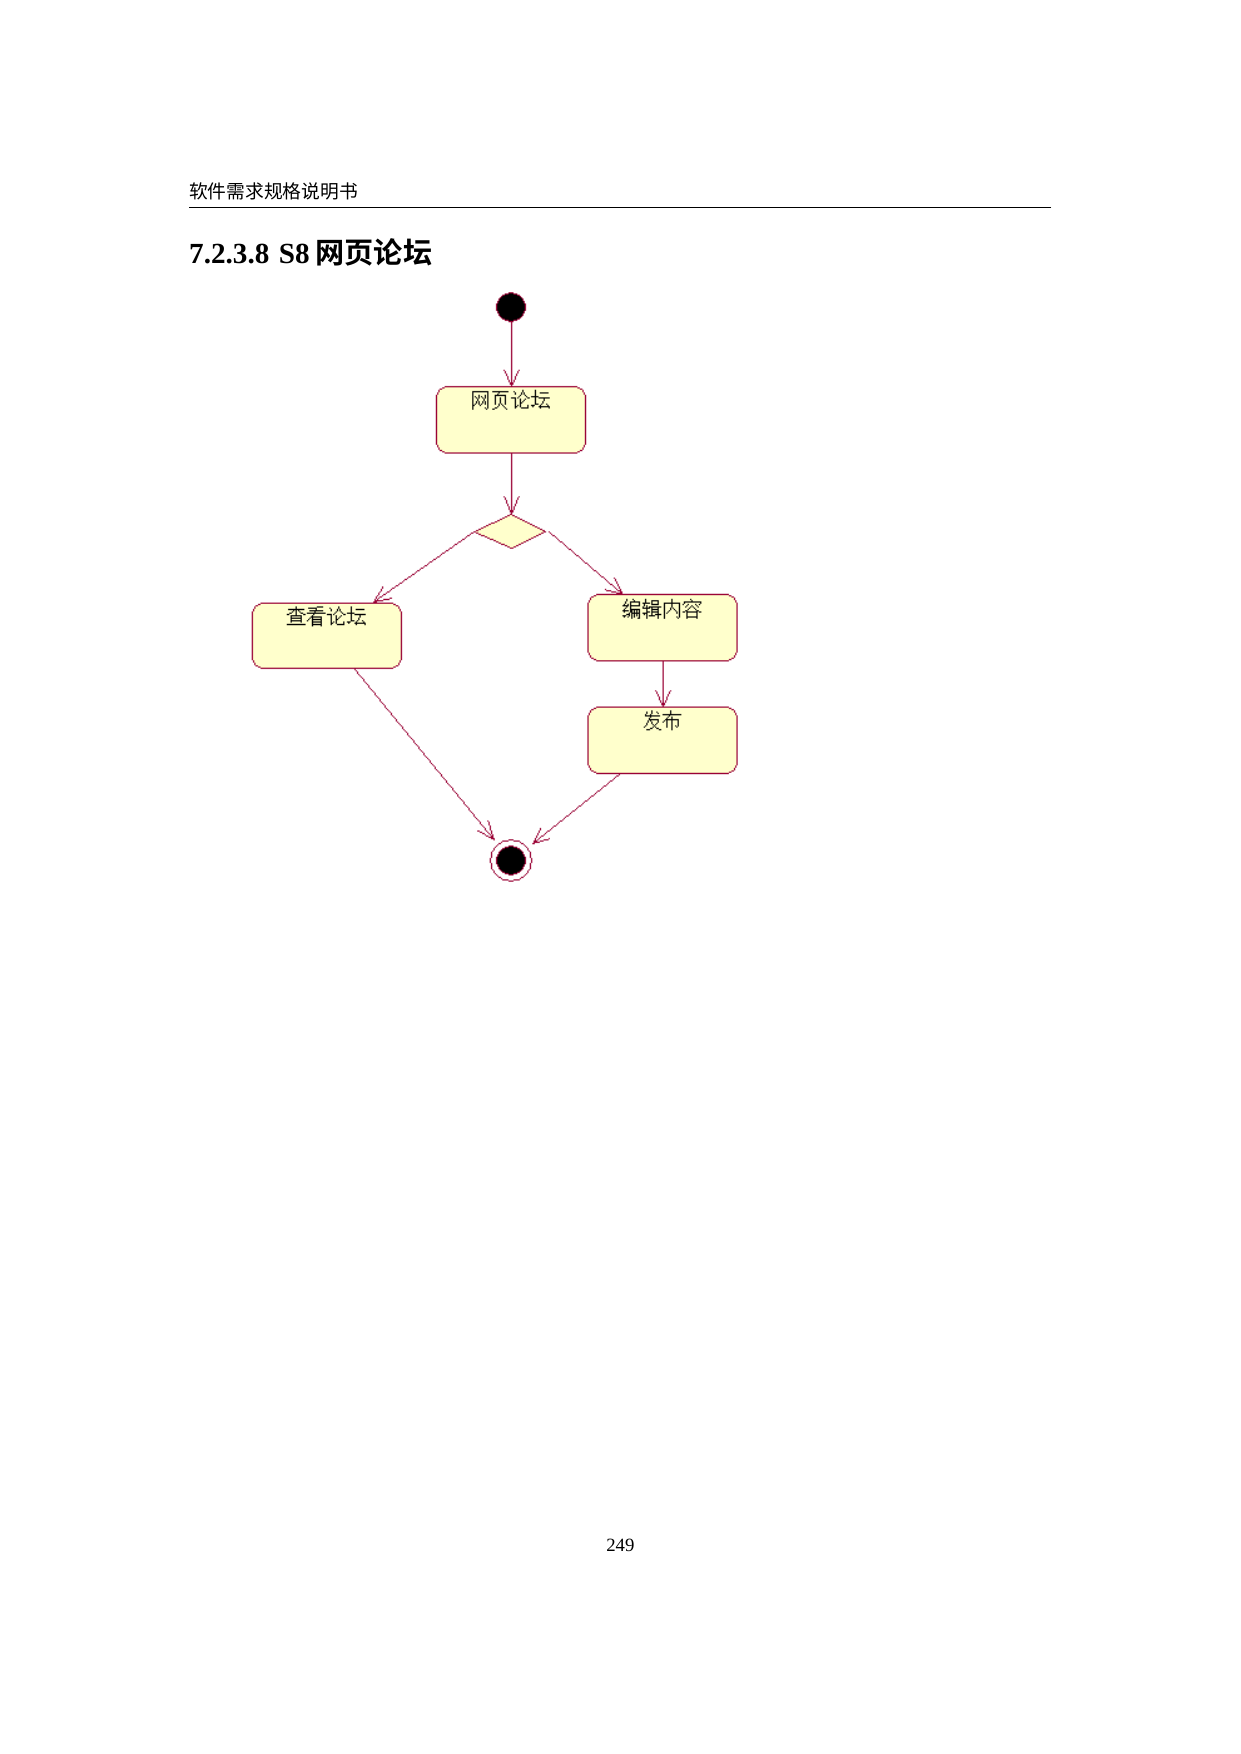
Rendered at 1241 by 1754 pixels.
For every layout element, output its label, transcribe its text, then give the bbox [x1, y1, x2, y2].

subtitle S8网页论坛 [189, 229, 1051, 272]
picture [188, 271, 828, 952]
